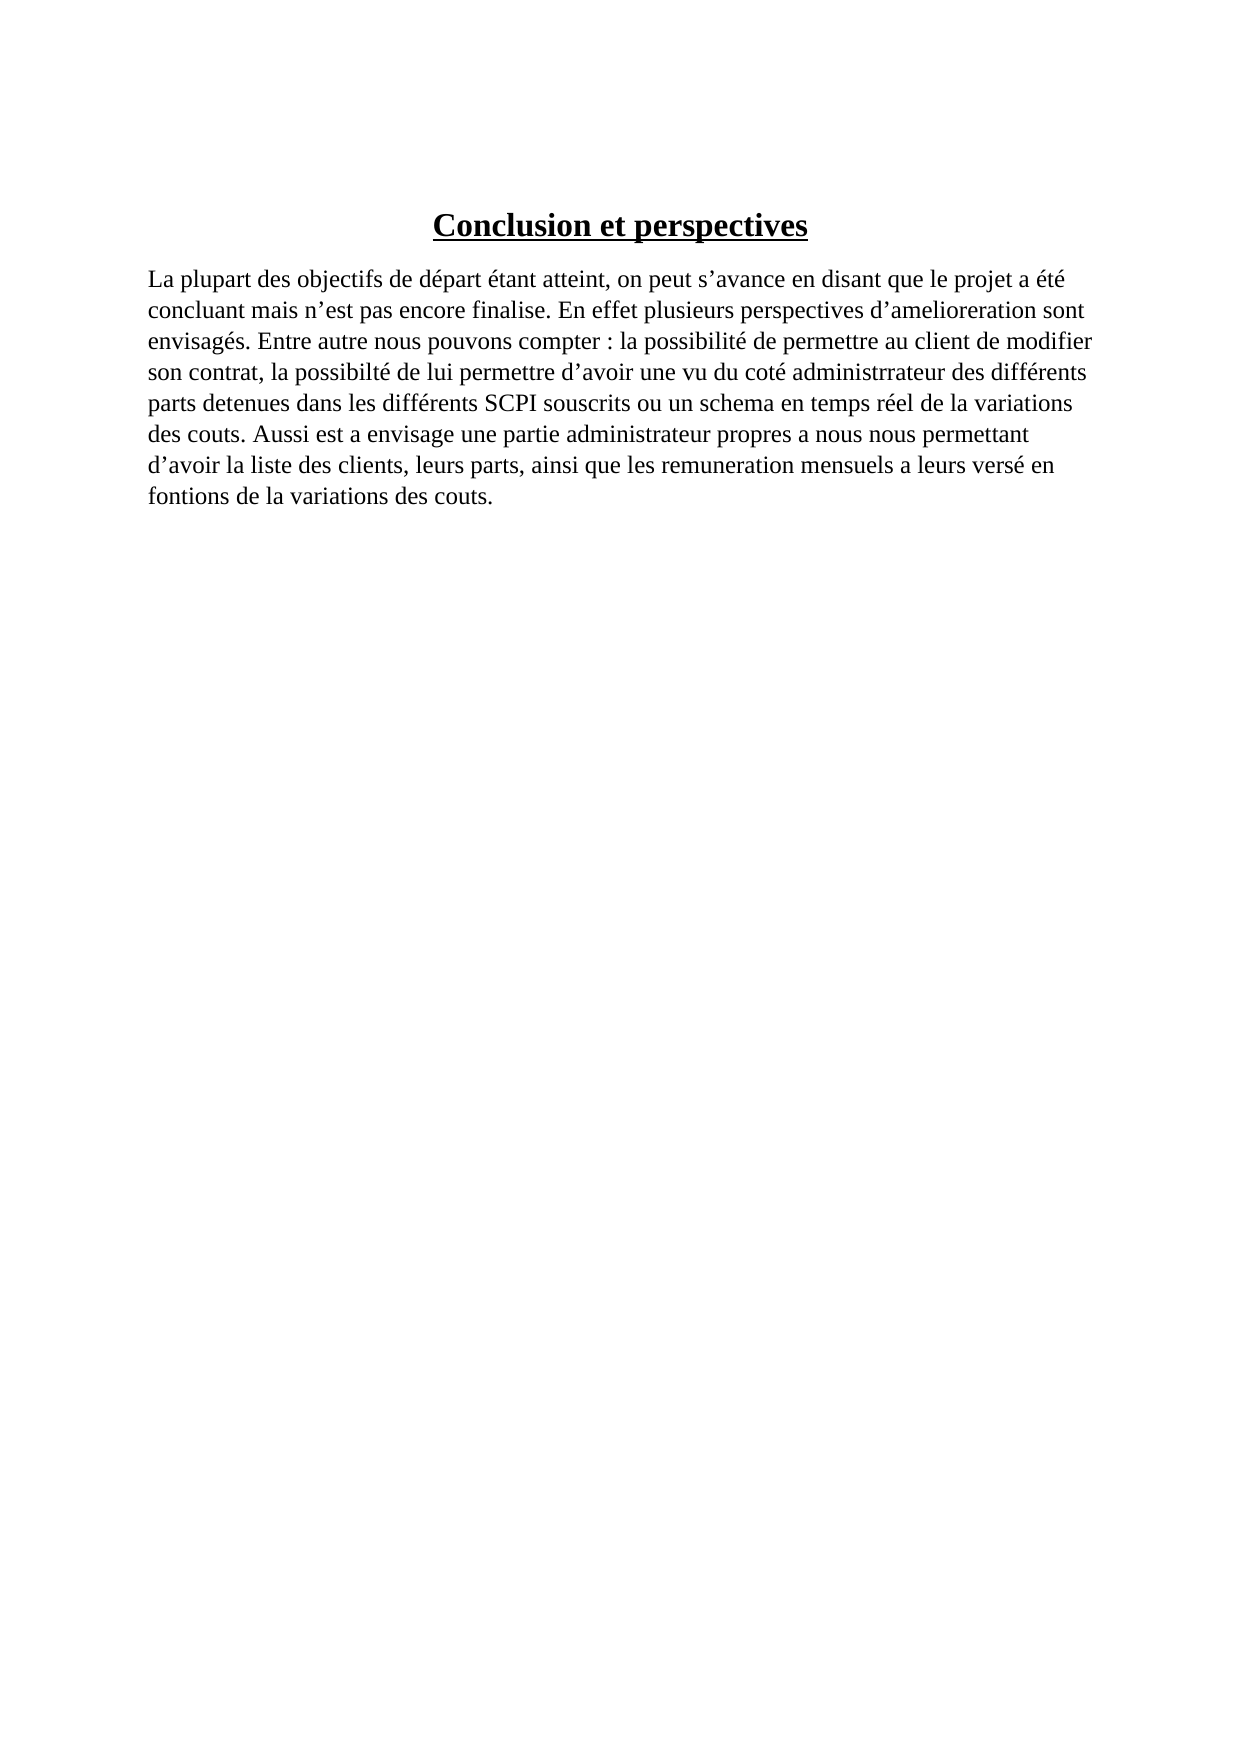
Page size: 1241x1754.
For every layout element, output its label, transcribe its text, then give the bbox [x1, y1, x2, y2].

text Conclusion et perspectives [148, 206, 1093, 244]
text La plupart des objectifs de départ étant atteint, on peut s’avance en disant que le projet a été concluant mais n’est pas encore finalise. En effet plusieurs perspectives d’amelioreration sont envisagés. Entre autre nous pouvons compter : la possibilité de permettre au client de modifier son contrat, la possibilté de lui permettre d’avoir une vu du coté administrrateur des différents parts detenues dans les différents SCPI souscrits ou un schema en temps réel de la variations des couts. Aussi est a envisage une partie administrateur propres a nous nous permettant d’avoir la liste des clients, leurs parts, ainsi que les remuneration mensuels a leurs versé en fontions de la variations des couts. [148, 264, 1093, 510]
